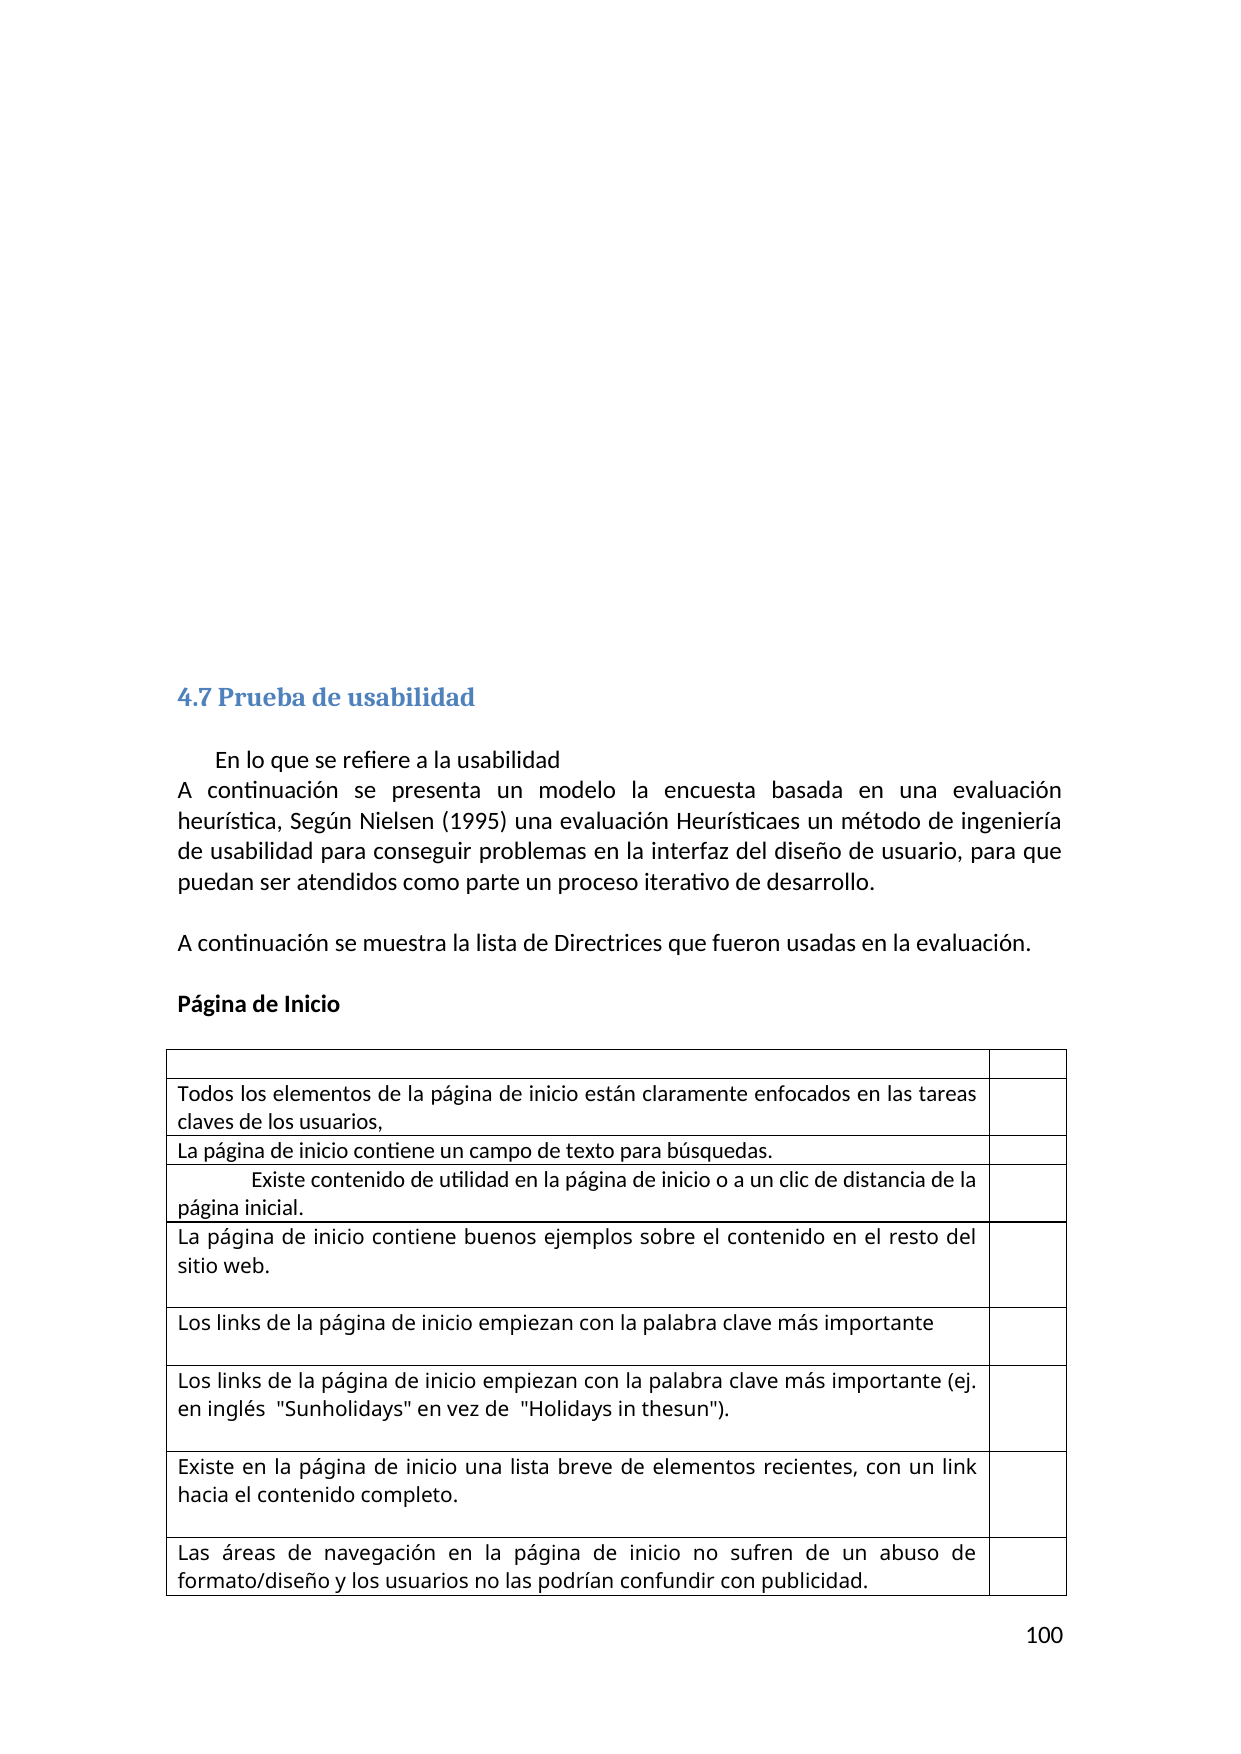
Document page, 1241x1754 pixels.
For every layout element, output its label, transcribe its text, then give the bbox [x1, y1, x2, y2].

table_cell [990, 1165, 1066, 1221]
table_cell [990, 1538, 1066, 1594]
table_cell Los links de la página de inicio empiezan con la palabra clave más importante [167, 1308, 989, 1365]
table_cell Existe en la página de inicio una lista breve de elementos recientes, con un link hacia el contenido completo. [167, 1452, 989, 1537]
table_cell [990, 1366, 1066, 1451]
text Página de Inicio [177, 988, 1063, 1018]
table_cell [990, 1079, 1066, 1135]
table_cell [990, 1452, 1066, 1537]
subtitle 4.7 Prueba de usabilidad [177, 682, 1063, 713]
table_cell La página de inicio contiene buenos ejemplos sobre el contenido en el resto del sitio web. [167, 1223, 989, 1307]
table_header [167, 1050, 989, 1078]
table_header [990, 1050, 1066, 1078]
table_cell [990, 1136, 1066, 1164]
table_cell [167, 1538, 989, 1594]
text A continuación se presenta un modelo la encuesta basada en una evaluación heurística, Según Nielsen (1995) una evaluación Heurísticaes un método de ingeniería de usabilidad para conseguir problemas en la interfaz del diseño de usuario, para que puedan ser atendidos como parte un proceso iterativo de desarrollo. [177, 774, 1063, 896]
table_cell Todos los elementos de la página de inicio están claramente enfocados en las tareas claves de los usuarios, [167, 1079, 989, 1135]
text En lo que se refiere a la usabilidad [215, 744, 1063, 774]
table_cell Existe contenido de utilidad en la página de inicio o a un clic de distancia de la página inicial. [167, 1165, 989, 1221]
table_cell La página de inicio contiene un campo de texto para búsquedas. [167, 1136, 989, 1164]
table_cell Los links de la página de inicio empiezan con la palabra clave más importante (ej. en inglés "Sunholidays" en vez de "Holidays in thesun"). [167, 1366, 989, 1451]
table_cell [990, 1308, 1066, 1365]
table_cell [990, 1223, 1066, 1307]
text A continuación se muestra la lista de Directrices que fueron usadas en la evaluación. [177, 927, 1063, 957]
